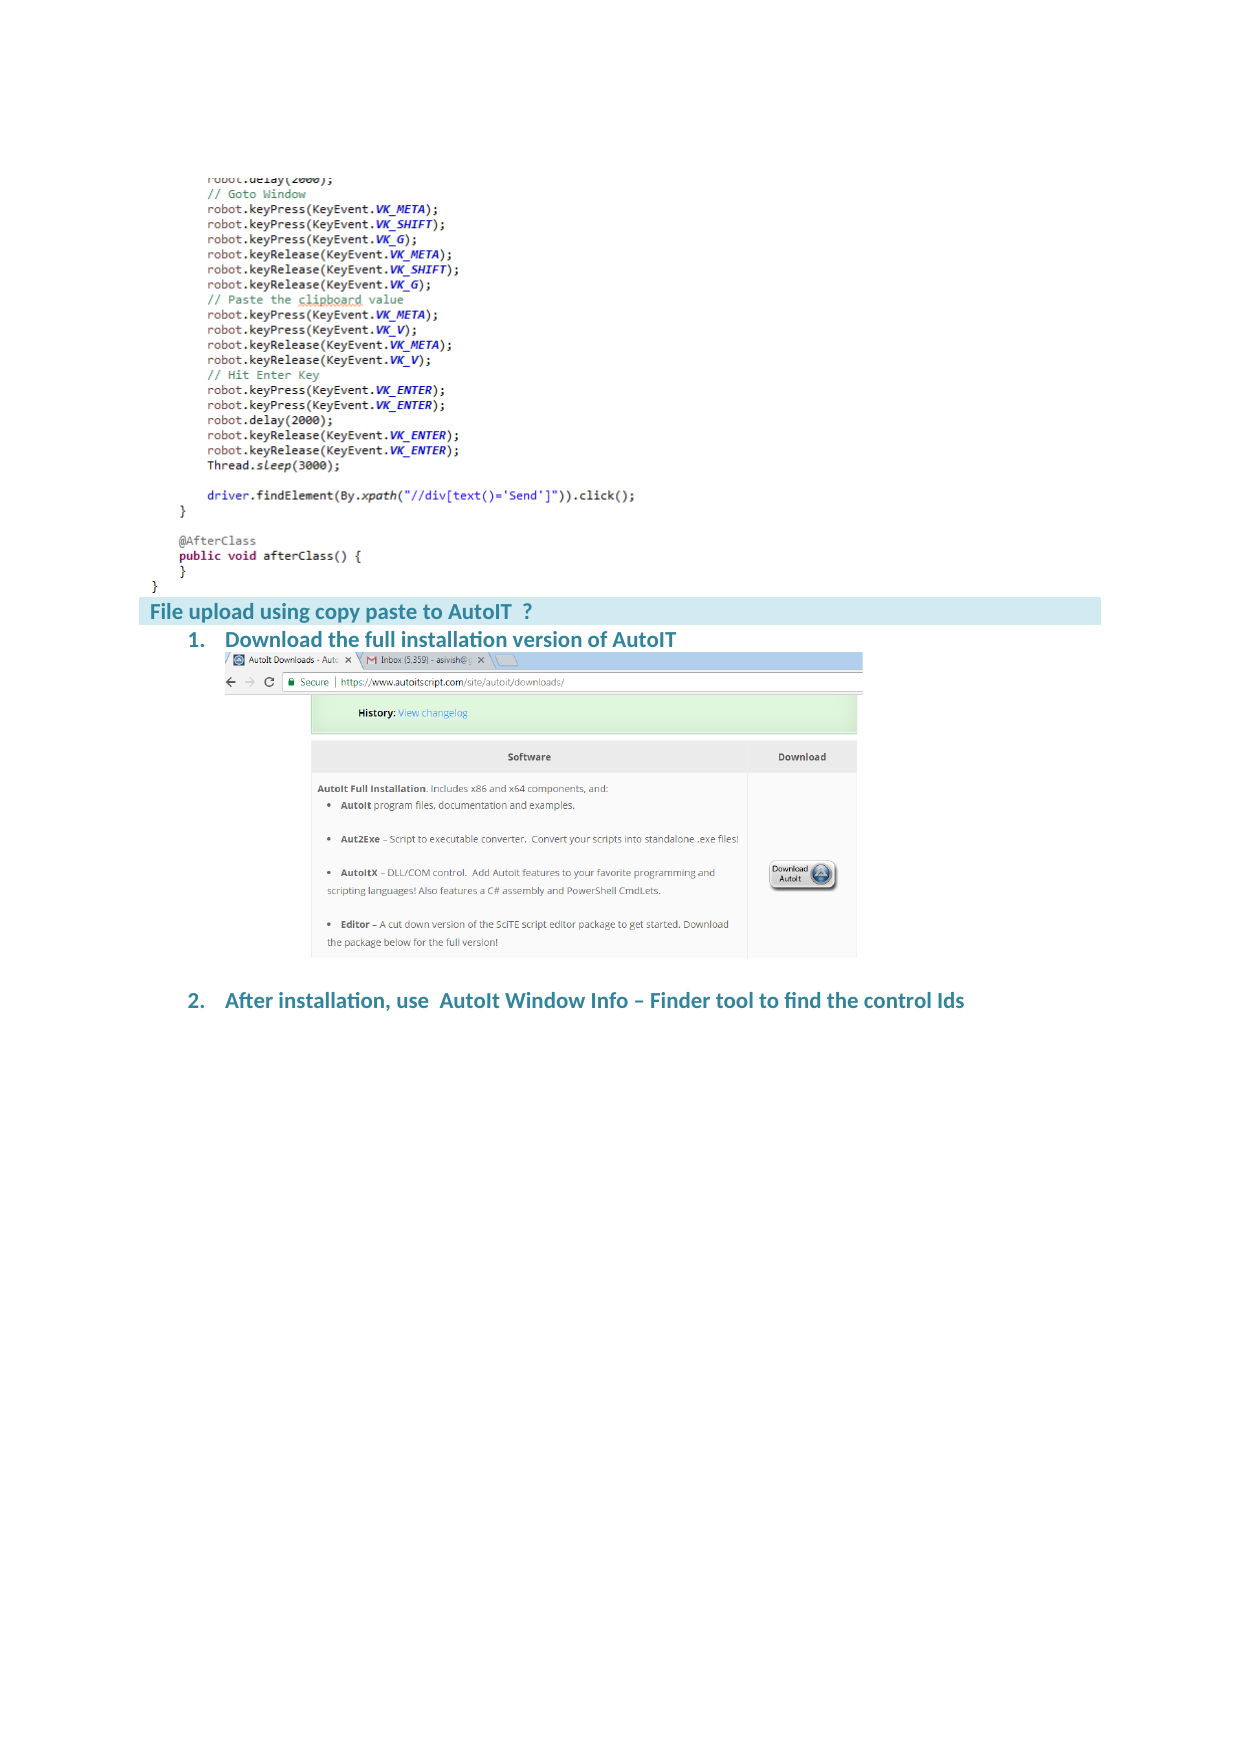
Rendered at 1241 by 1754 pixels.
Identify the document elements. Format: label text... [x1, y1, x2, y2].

picture [150, 178, 829, 597]
table_cell Download the full installation version of AutoIT After installation, use AutoIt Window Info – Finder tool to find the control Ids Open SciTE Editor to write script and save it as .au3 file. Right click on the au3 file and compile it to .exe file. Now invoke .exe file from your test [139, 625, 1101, 1014]
picture [225, 652, 863, 958]
table_cell File upload using copy paste to AutoIT ? [139, 597, 1101, 625]
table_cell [139, 150, 1101, 597]
